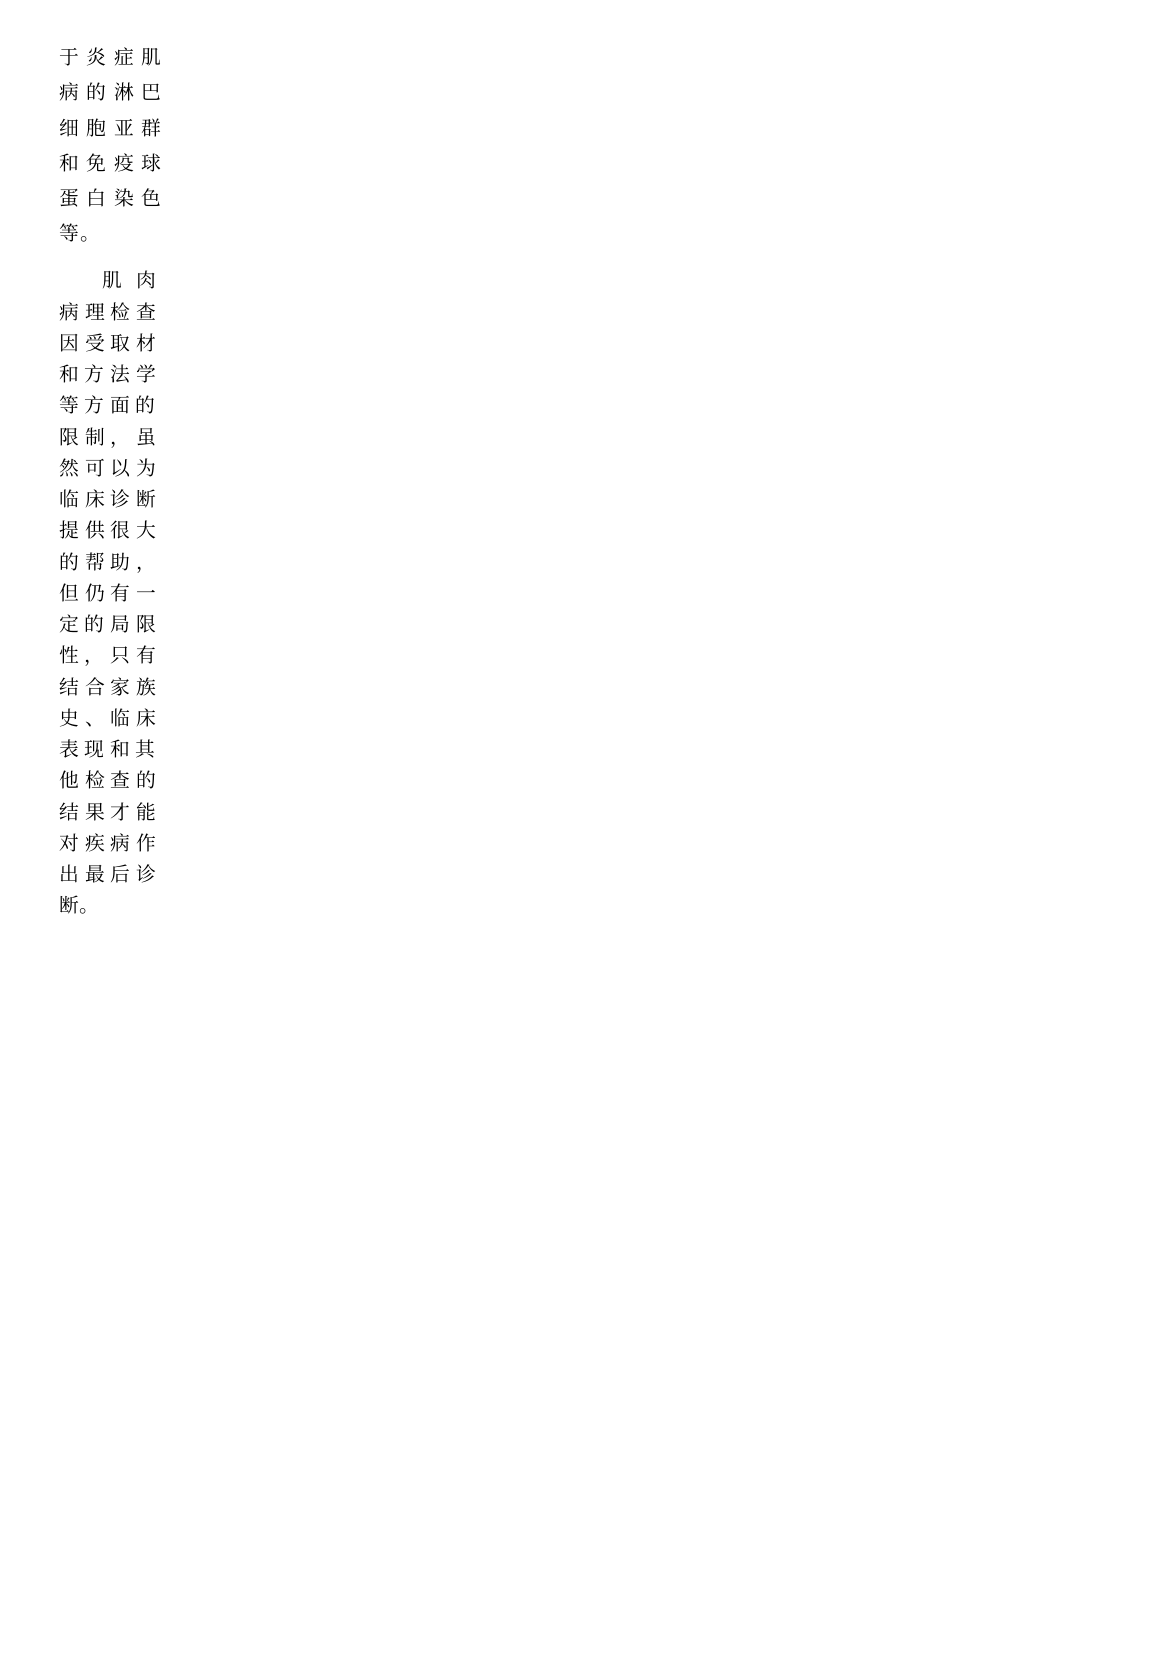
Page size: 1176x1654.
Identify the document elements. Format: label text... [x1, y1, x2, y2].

text 肌肉病理检查因受取材和方法学等方面的限制，虽然可以为临床诊断提供很大的帮助，但仍有一 定的局限性，只有结合家族史、临床表现和其他检查的结果才能对疾病作出最后诊断。 [59, 265, 156, 918]
